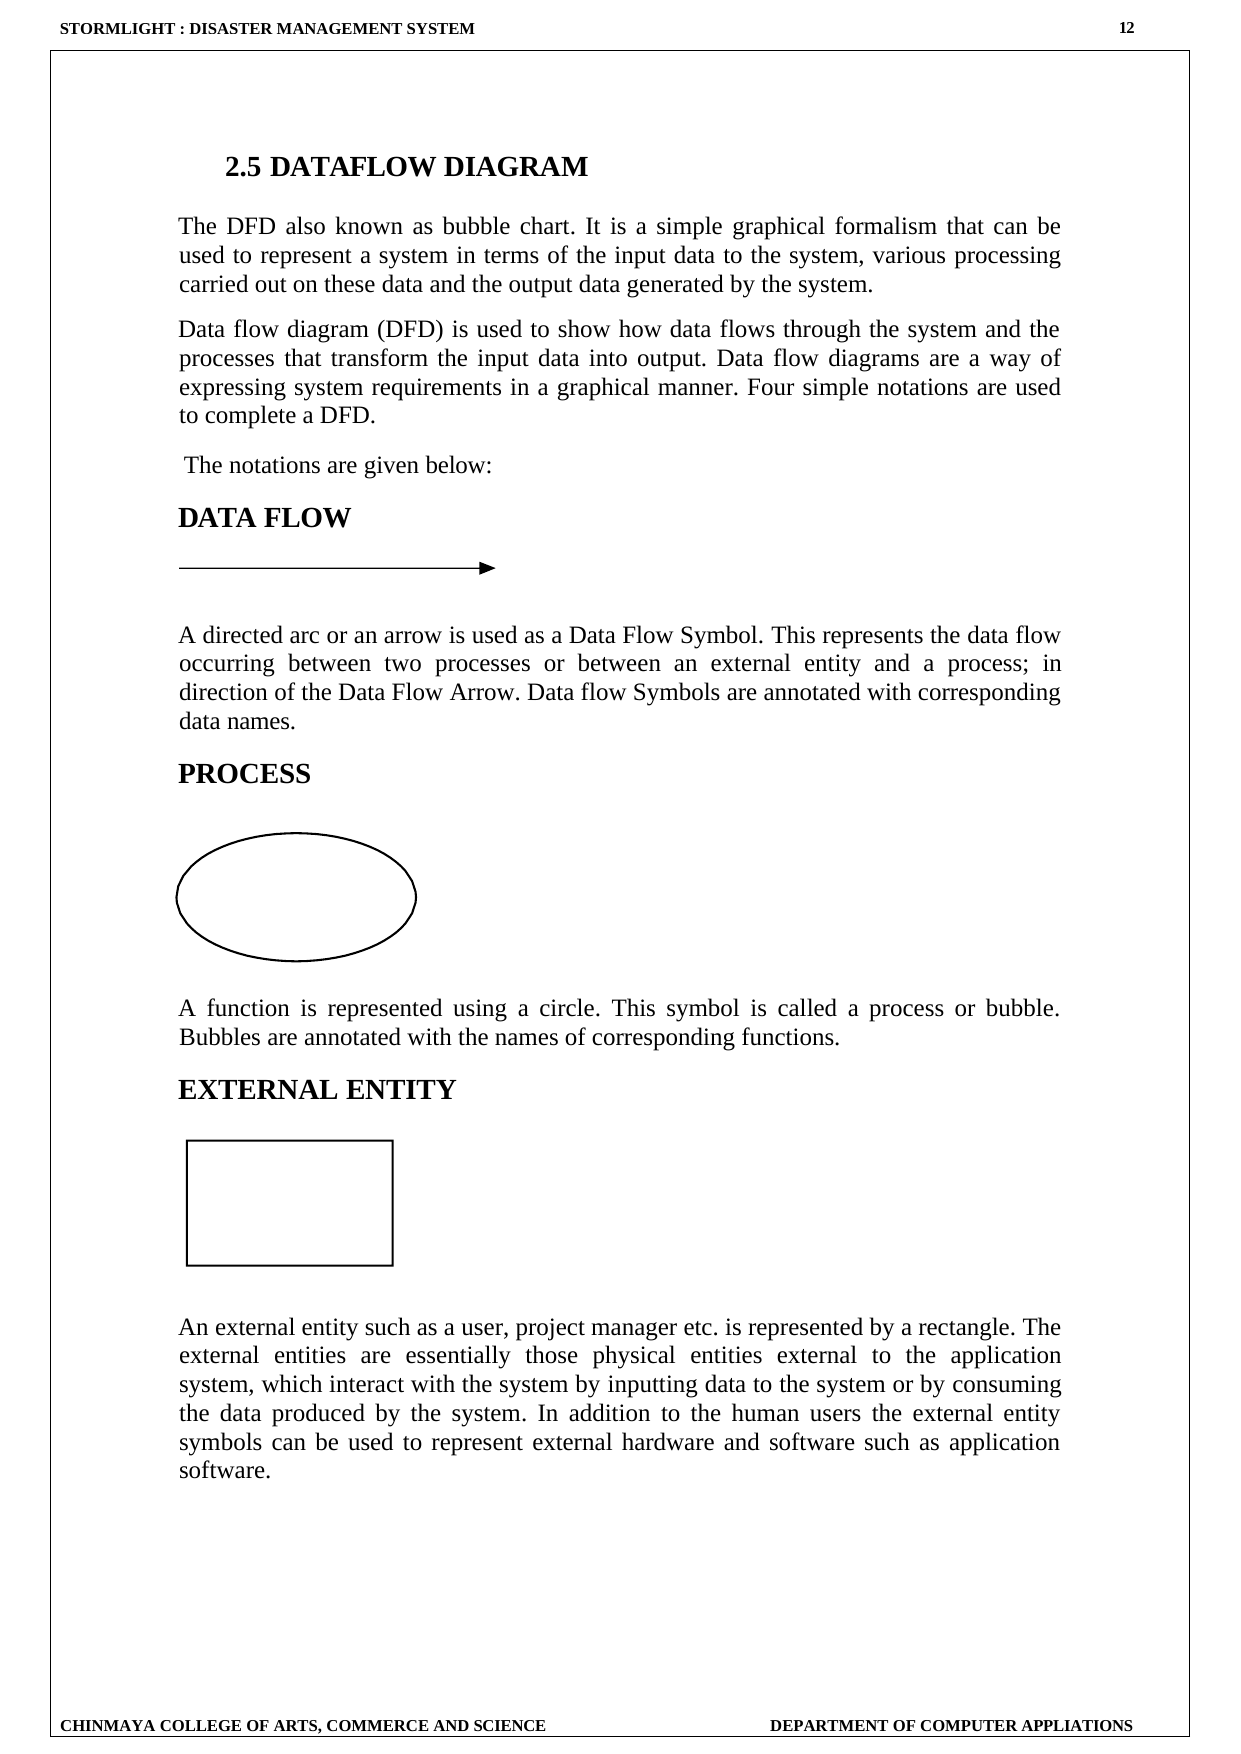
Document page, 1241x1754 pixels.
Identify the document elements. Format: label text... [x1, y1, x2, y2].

subtitle EXTERNAL ENTITY [178, 1072, 1115, 1106]
text The notations are given below: [184, 450, 1115, 479]
subtitle PROCESS [178, 756, 1115, 790]
text An external entity such as a user, project manager etc. is represented by a rectangle. The external entities are essentially those physical entities external to the application system, which interact with the system by inputting data to the system or by consuming the data produced by the system. In addition to the human users the external entity symbols can be used to represent external hardware and software such as application software. [178, 1312, 1062, 1484]
text A function is represented using a circle. This symbol is called a process or bubble. Bubbles are annotated with the names of corresponding functions. [178, 993, 1062, 1051]
subtitle DATA FLOW [178, 501, 1115, 534]
text The DFD also known as bubble chart. It is a simple graphical formalism that can be used to represent a system in terms of the input data to the system, various processing carried out on these data and the output data generated by the system. [178, 211, 1061, 297]
text Data flow diagram (DFD) is used to show how data flows through the system and the processes that transform the input data into output. Data flow diagrams are a way of expressing system requirements in a graphical manner. Four simple notations are used to complete a DFD. [178, 314, 1062, 429]
text A directed arc or an arrow is used as a Data Flow Symbol. This represents the data flow occurring between two processes or between an external entity and a process; in direction of the Data Flow Arrow. Data flow Symbols are annotated with corresponding data names. [178, 620, 1062, 735]
subtitle DATAFLOW DIAGRAM [225, 149, 1115, 183]
